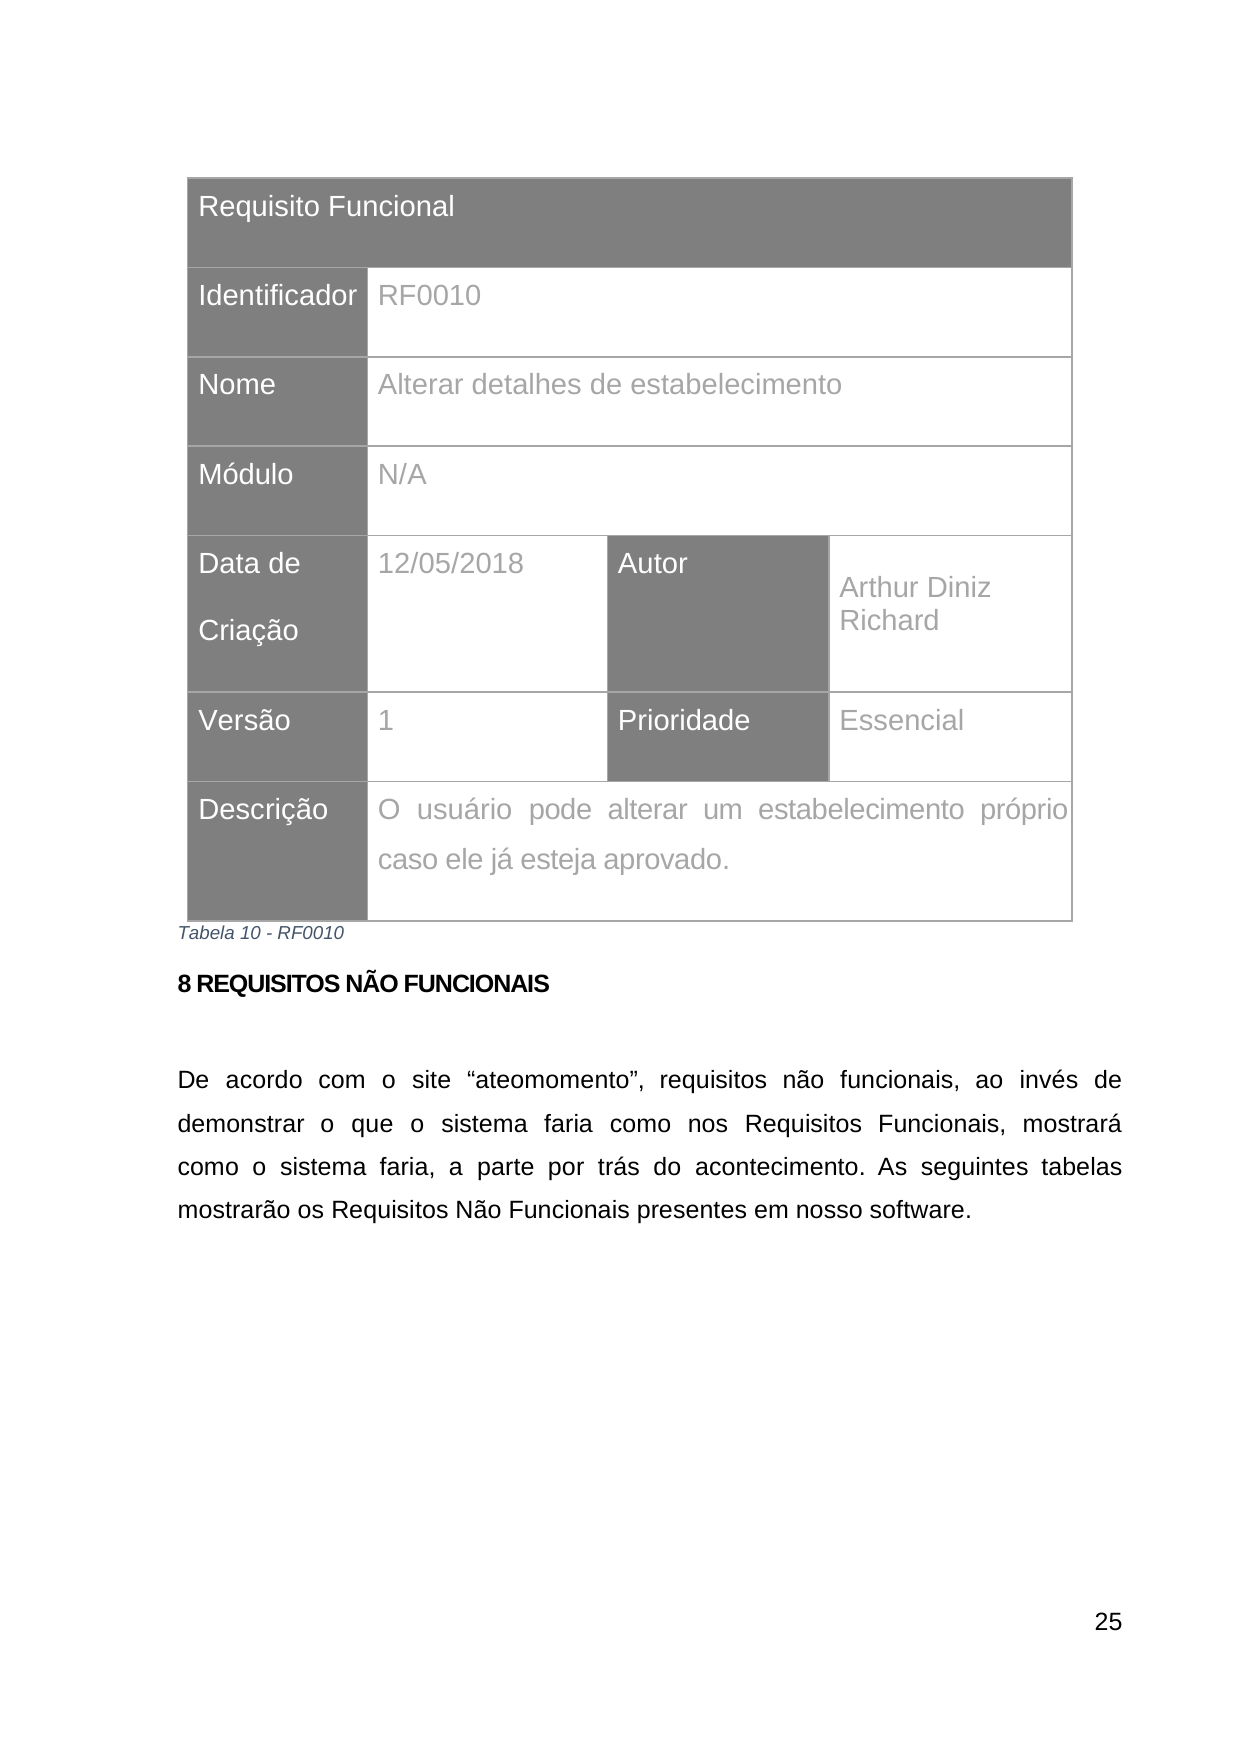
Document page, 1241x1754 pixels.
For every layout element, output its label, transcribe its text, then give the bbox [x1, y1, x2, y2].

table_cell 1 [368, 693, 607, 781]
table_cell 12/05/2018 [368, 536, 607, 691]
table_cell Módulo [188, 447, 367, 535]
table_header Requisito Funcional [188, 179, 1071, 267]
table_cell RF0010 [368, 268, 1071, 356]
table_cell Essencial [830, 693, 1071, 781]
table_cell Nome [188, 358, 367, 445]
table_cell Alterar detalhes de estabelecimento [368, 358, 1071, 445]
table_cell Prioridade [608, 693, 828, 781]
text De acordo com o site “ateomomento”, requisitos não funcionais, ao invés de demonstrar o que o sistema faria como nos Requisitos Funcionais, mostrará como o sistema faria, a parte por trás do acontecimento. As seguintes tabelas mostrarão os Requisitos Não Funcionais presentes em nosso software. [177, 1065, 1122, 1223]
table_cell N/A [368, 447, 1071, 535]
subtitle 8 REQUISITOS NÃO FUNCIONAIS [177, 968, 1122, 997]
table_cell Identificador [188, 268, 367, 356]
table_cell Arthur Diniz Richard [830, 536, 1071, 691]
table_cell Descrição [188, 782, 367, 920]
table_cell Autor [608, 536, 828, 691]
table_cell Versão [188, 693, 367, 781]
table_cell Data de Criação [188, 536, 367, 691]
table_cell O usuário pode alterar um estabelecimento próprio caso ele já esteja aprovado. [368, 782, 1071, 920]
